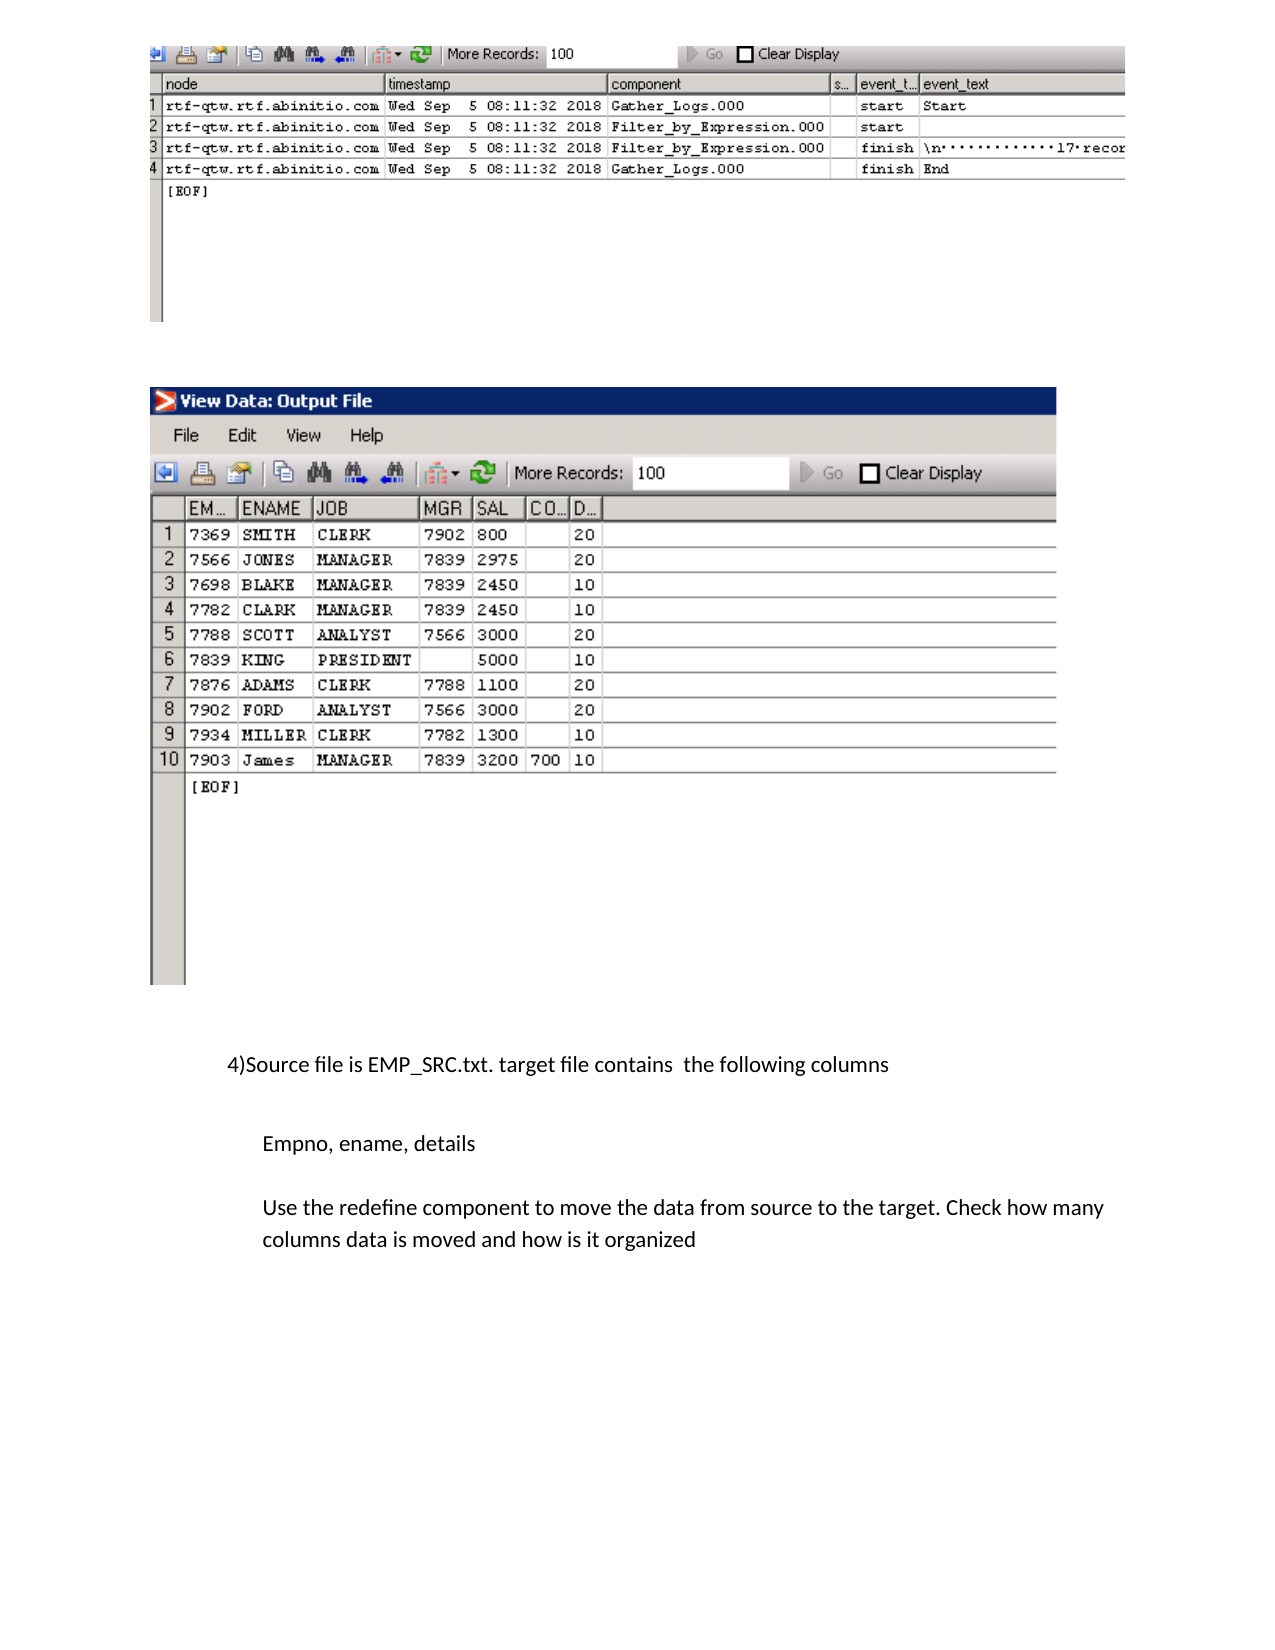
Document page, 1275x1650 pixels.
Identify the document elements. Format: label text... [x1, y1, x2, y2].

list Use the redefine component to move the data from source to the target. Check how many columns data is moved and how is it organized [262, 1193, 1125, 1254]
list Empno, ename, details [262, 1129, 1125, 1157]
text 4)Source file is EMP_SRC.txt. target file contains the following columns [150, 1050, 1125, 1078]
picture [150, 46, 1125, 322]
picture [150, 387, 1057, 985]
